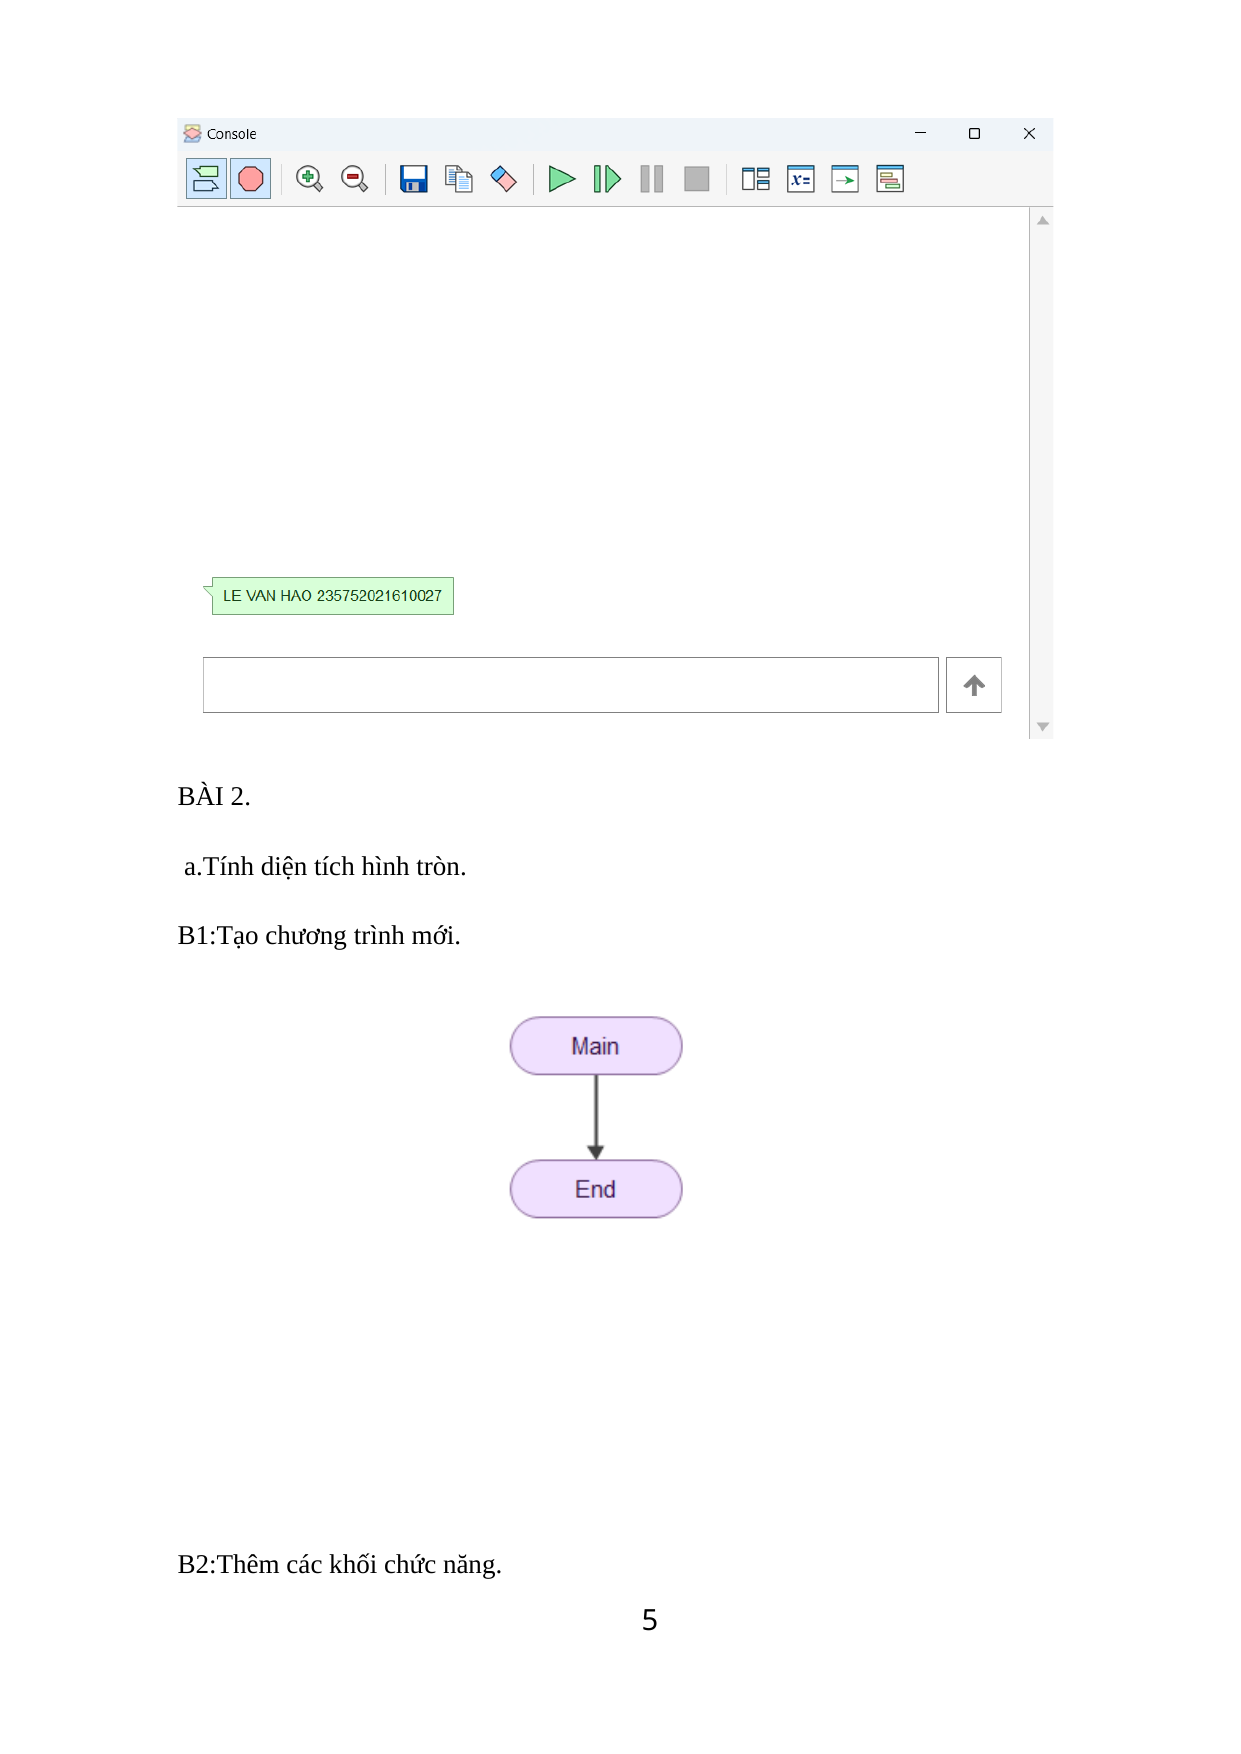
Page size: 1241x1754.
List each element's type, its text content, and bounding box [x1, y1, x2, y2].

text B1:Tạo chương trình mới. [177, 919, 1122, 950]
text a.Tính diện tích hình tròn. [177, 850, 1122, 881]
picture [177, 988, 1070, 1508]
text BÀI 2. [177, 780, 1122, 811]
text B2:Thêm các khối chức năng. [177, 1548, 1122, 1579]
picture [177, 118, 1054, 739]
